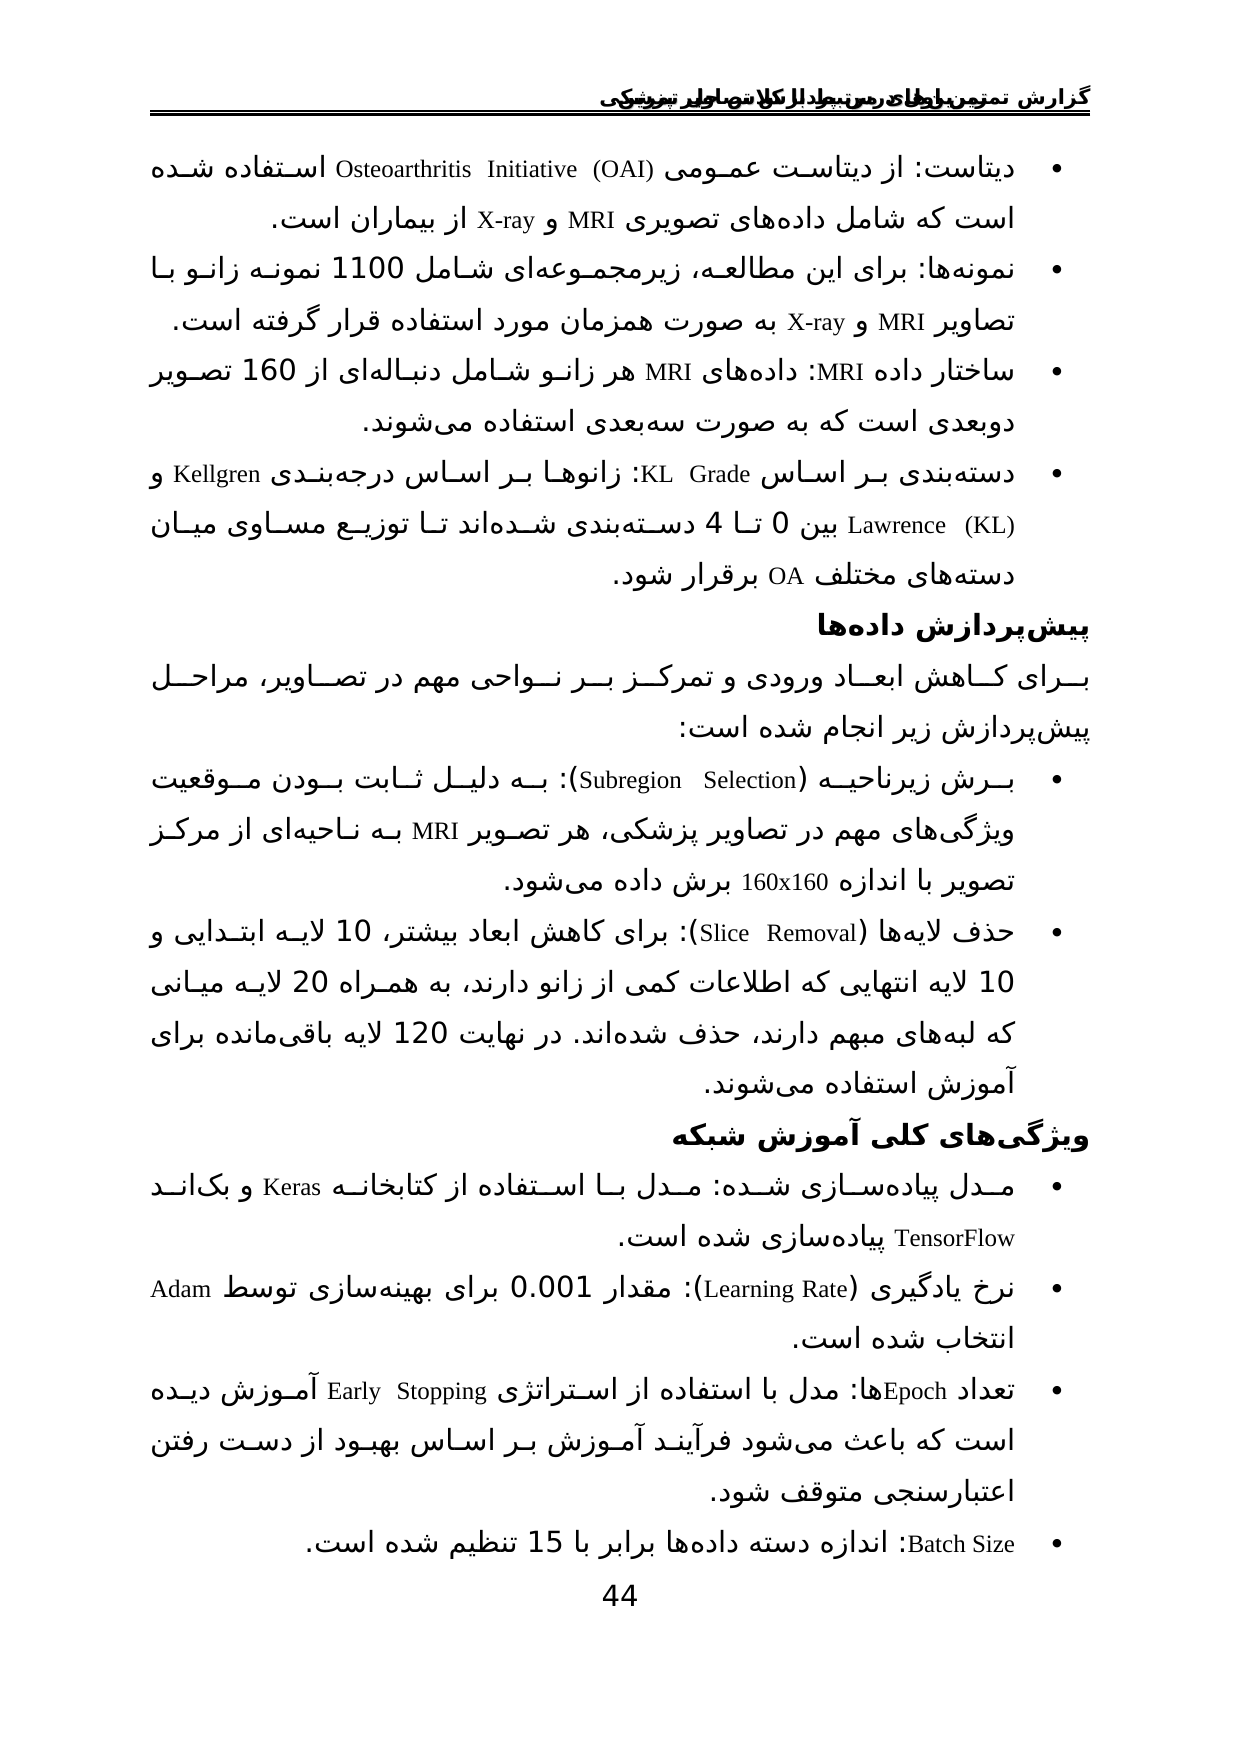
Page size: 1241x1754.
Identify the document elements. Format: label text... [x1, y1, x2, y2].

list تعداد Epochها: مدل با استفاده از استراتژی Early Stopping آموزش دیده است که باعث می‌شود فرآیند آموزش بر اساس بهبود از دست رفتن اعتبارسنجی متوقف شود. [150, 1372, 1053, 1508]
list حذف لایه‌ها (Slice Removal): برای کاهش ابعاد بیشتر، 10 لایه ابتدایی و 10 لایه انتهایی که اطلاعات کمی از زانو دارند، به همراه 20 لایه میانی که لبه‌های مبهم دارند، حذف شده‌اند. در نهایت 120 لایه باقی‌مانده برای آموزش استفاده می‌شوند. [150, 914, 1053, 1101]
list مدل پیاده‌سازی شده: مدل با استفاده از کتابخانه Keras و بک‌اند TensorFlow پیاده‌سازی شده است. [150, 1169, 1053, 1254]
list نمونه‌ها: برای این مطالعه، زیرمجموعه‌ای شامل 1100 نمونه زانو با تصاویر MRI و X-ray به صورت همزمان مورد استفاده قرار گرفته است. [150, 252, 1053, 337]
list دیتاست: از دیتاست عمومی Osteoarthritis Initiative (OAI) استفاده شده است که شامل داده‌های تصویری MRI و X-ray از بیماران است. [150, 150, 1053, 235]
text برای کاهش ابعاد ورودی و تمرکز بر نواحی مهم در تصاویر، مراحل پیش‌پردازش زیر انجام شده است: [150, 659, 1090, 744]
list ساختار داده MRI: داده‌های MRI هر زانو شامل دنباله‌ای از 160 تصویر دو‌بعدی است که به صورت سه‌بعدی استفاده می‌شوند. [150, 354, 1053, 439]
text ویژگی‌های کلی آموزش شبکه [150, 1118, 1090, 1152]
list Batch Size: اندازه دسته داده‌ها برابر با 15 تنظیم شده است. [150, 1525, 1053, 1559]
text پیش‌پردازش داده‌ها [150, 608, 1090, 642]
list دسته‌بندی بر اساس KL Grade: زانوها بر اساس درجه‌بندی Kellgren و Lawrence (KL) بین 0 تا 4 دسته‌بندی شده‌اند تا توزیع مساوی میان دسته‌های مختلف OA برقرار شود. [150, 456, 1053, 591]
list برش زیرناحیه (Subregion Selection): به دلیل ثابت بودن موقعیت ویژگی‌های مهم در تصاویر پزشکی، هر تصویر MRI به ناحیه‌ای از مرکز تصویر با اندازه 160x160 برش داده می‌شود. [150, 761, 1053, 897]
list نرخ یادگیری (Learning Rate): مقدار 0.001 برای بهینه‌سازی توسط Adam انتخاب شده است. [150, 1271, 1053, 1356]
